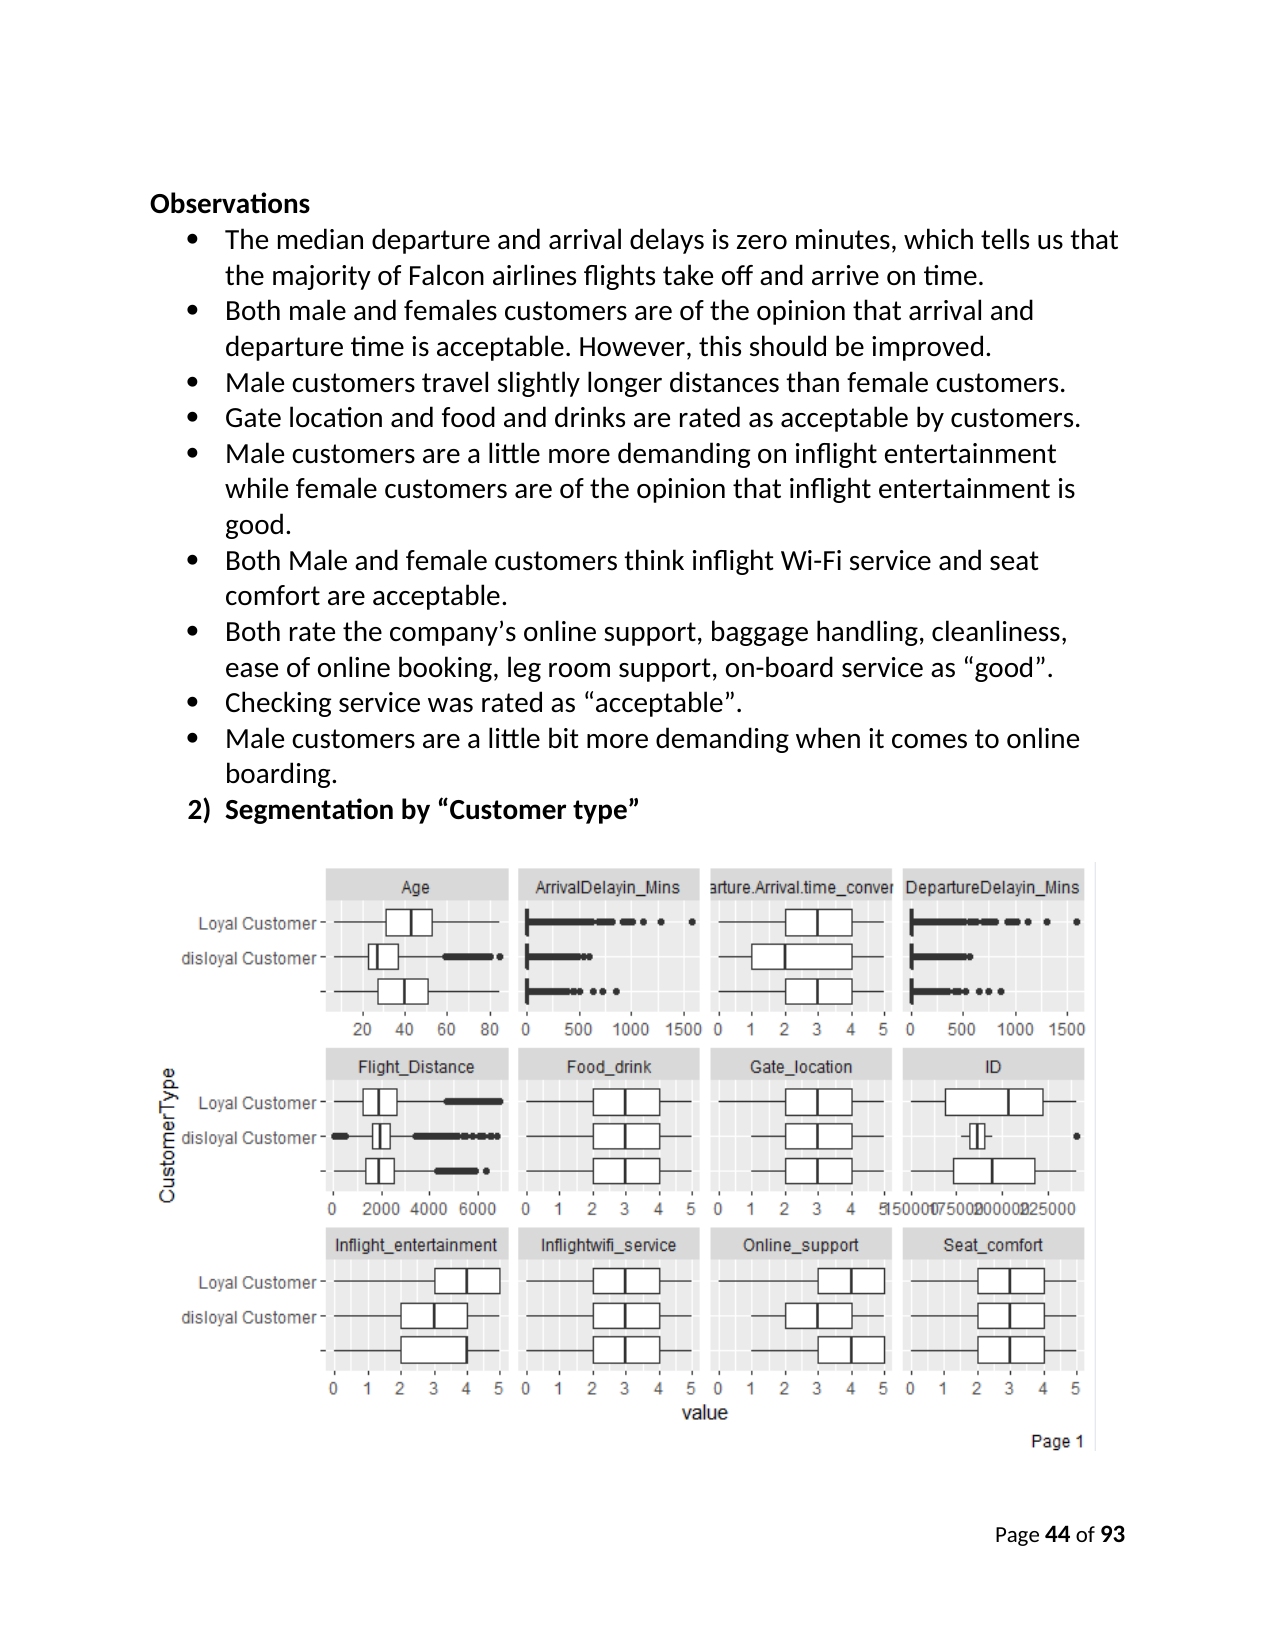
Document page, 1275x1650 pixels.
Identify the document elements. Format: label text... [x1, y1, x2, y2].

list Checking service was rated as “acceptable”. [187, 684, 1125, 720]
list Segmentation by “Customer type” [187, 791, 1125, 827]
list Male customers are a little more demanding on inflight entertainment while female customers are of the opinion that inflight entertainment is good. [187, 435, 1125, 542]
list The median departure and arrival delays is zero minutes, which tells us that the majority of Falcon airlines flights take off and arrive on time. [187, 221, 1125, 292]
list Male customers are a little bit more demanding when it comes to online boarding. [187, 720, 1125, 791]
list Both rate the company’s online support, baggage handling, cleanliness, ease of online booking, leg room support, on-board service as “good”. [187, 613, 1125, 684]
list Both male and females customers are of the opinion that arrival and departure time is acceptable. However, this should be improved. [187, 292, 1125, 364]
list Both Male and female customers think inflight Wi-Fi service and seat comfort are acceptable. [187, 542, 1125, 613]
text Observations [150, 186, 1125, 221]
list Male customers travel slightly longer distances than female customers. [187, 364, 1125, 399]
picture [150, 862, 1096, 1451]
list Gate location and food and drinks are rated as acceptable by customers. [187, 399, 1125, 435]
